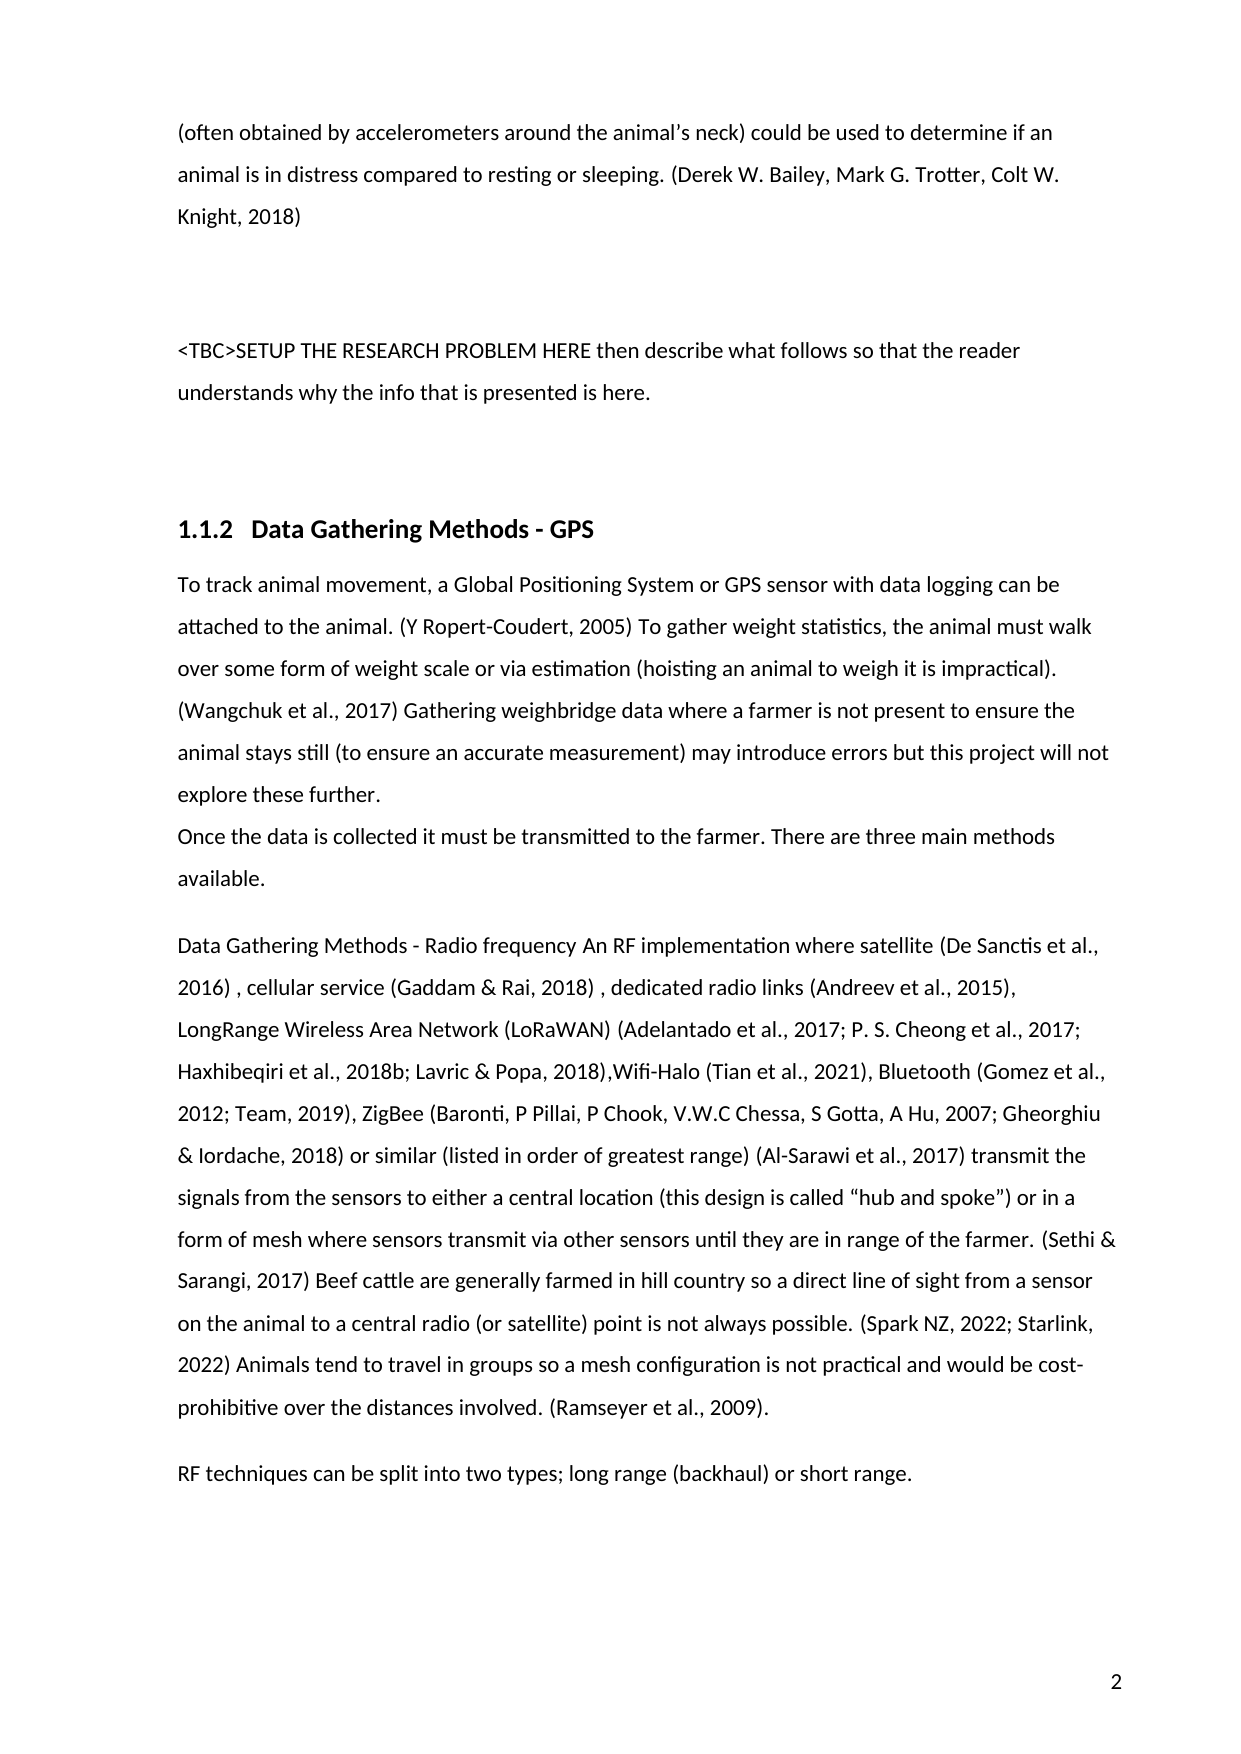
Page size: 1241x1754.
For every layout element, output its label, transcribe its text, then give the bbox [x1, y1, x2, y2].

subtitle Data Gathering Methods - GPS [177, 512, 1122, 545]
text To track animal movement, a Global Positioning System or GPS sensor with data logging can be attached to the animal. (Y Ropert-Coudert, 2005) To gather weight statistics, the animal must walk over some form of weight scale or via estimation (hoisting an animal to weigh it is impractical). (Wangchuk et al., 2017) Gathering weighbridge data where a farmer is not present to ensure the animal stays still (to ensure an accurate measurement) may introduce errors but this project will not explore these further. Once the data is collected it must be transmitted to the farmer. There are three main methods available. [177, 570, 1122, 892]
text <TBC>SETUP THE RESEARCH PROBLEM HERE then describe what follows so that the reader understands why the info that is presented is here. [177, 336, 1122, 406]
text RF techniques can be split into two types; long range (backhaul) or short range. [177, 1459, 1122, 1488]
text Data Gathering Methods - Radio frequency An RF implementation where satellite (De Sanctis et al., 2016) , cellular service (Gaddam & Rai, 2018) , dedicated radio links (Andreev et al., 2015), LongRange Wireless Area Network (LoRaWAN) (Adelantado et al., 2017; P. S. Cheong et al., 2017; Haxhibeqiri et al., 2018b; Lavric & Popa, 2018),Wifi-Halo (Tian et al., 2021), Bluetooth (Gomez et al., 2012; Team, 2019), ZigBee (Baronti, P Pillai, P Chook, V.W.C Chessa, S Gotta, A Hu, 2007; Gheorghiu & Iordache, 2018) or similar (listed in order of greatest range) (Al-Sarawi et al., 2017) transmit the signals from the sensors to either a central location (this design is called “hub and spoke”) or in a form of mesh where sensors transmit via other sensors until they are in range of the farmer. (Sethi & Sarangi, 2017) Beef cattle are generally farmed in hill country so a direct line of sight from a sensor on the animal to a central radio (or satellite) point is not always possible. (Spark NZ, 2022; Starlink, 2022) Animals tend to travel in groups so a mesh configuration is not practical and would be cost-prohibitive over the distances involved. (Ramseyer et al., 2009). [177, 931, 1122, 1421]
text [177, 118, 1122, 230]
